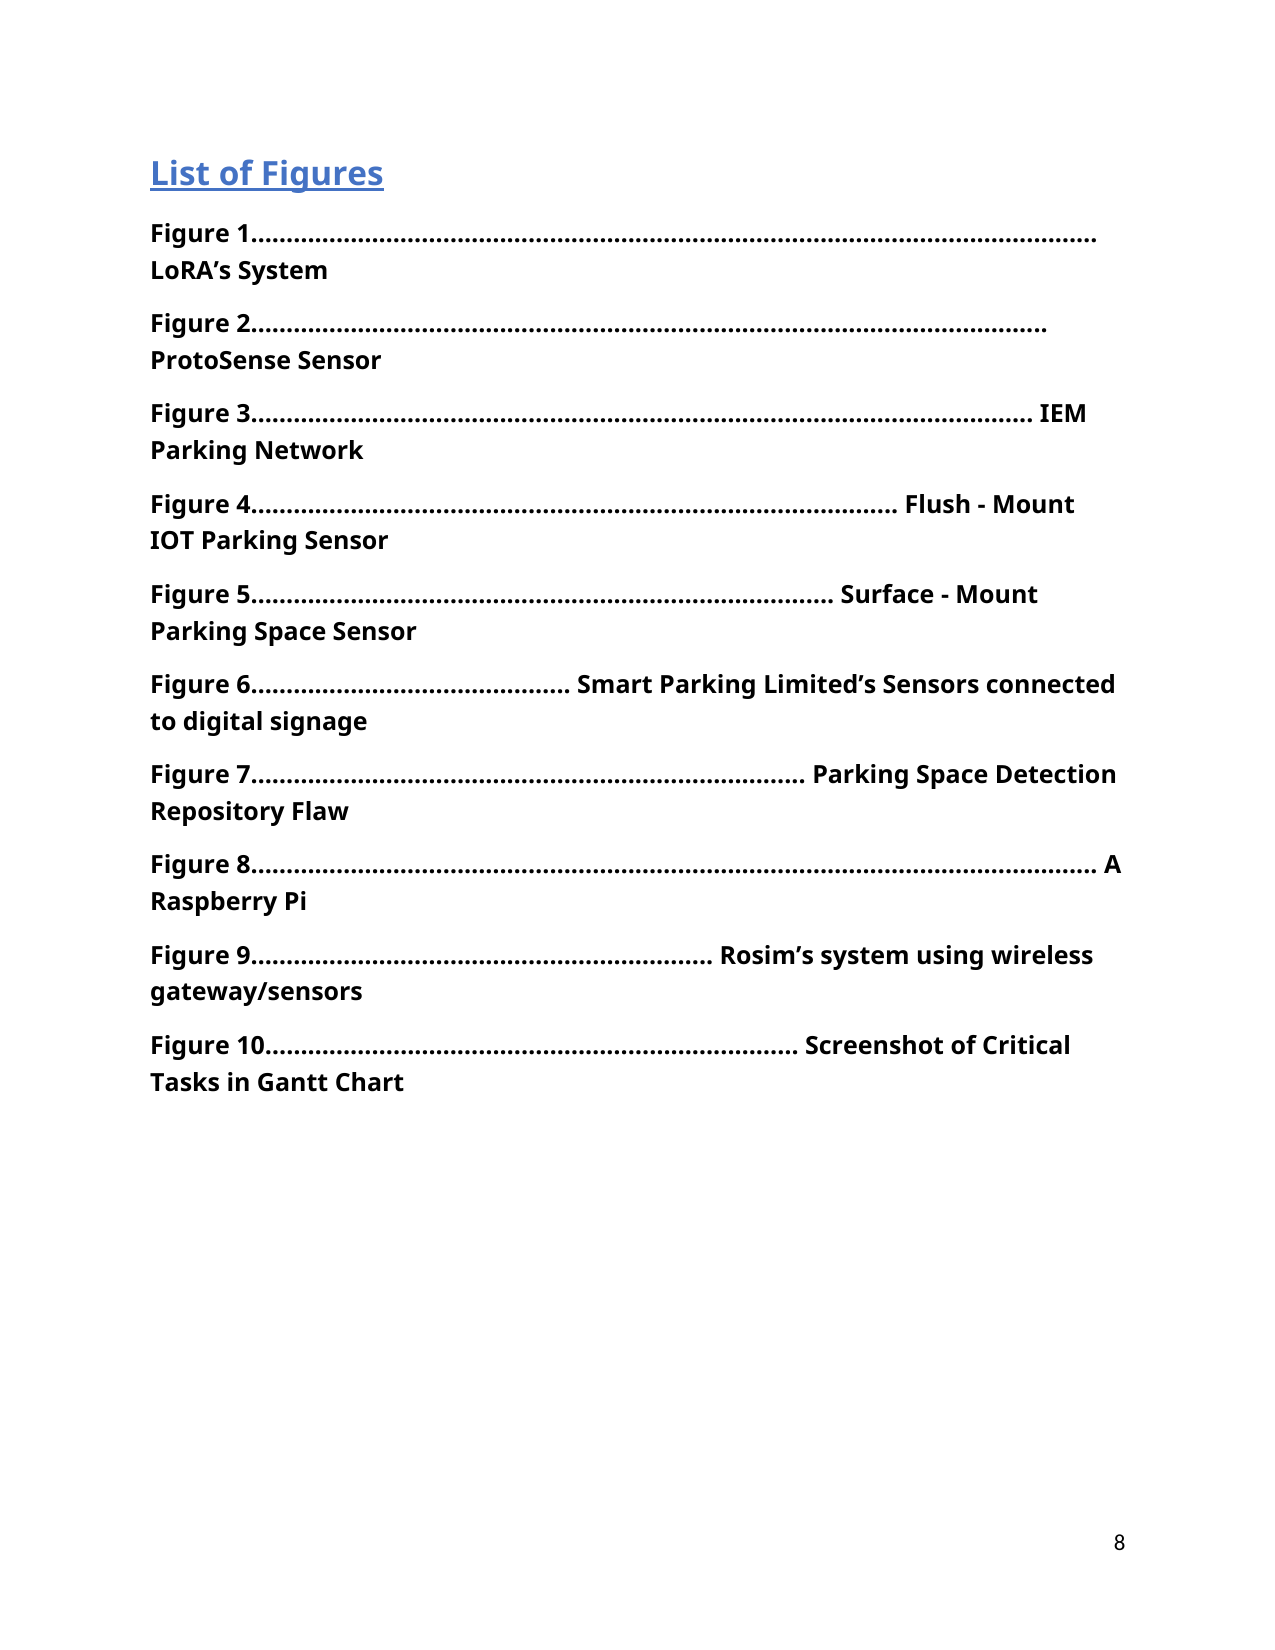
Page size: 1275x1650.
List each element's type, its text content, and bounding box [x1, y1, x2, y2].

text Figure 2……………………………………………………………………………………………....... ProtoSense Sensor [150, 306, 1125, 377]
text Figure 10………………………………………………………...……… Screenshot of Critical Tasks in Gantt Chart [150, 1027, 1125, 1098]
text Figure 6……………………………....…….. Smart Parking Limited’s Sensors connected to digital signage [150, 667, 1125, 737]
text Figure 5………………………………………………………………………. Surface - Mount Parking Space Sensor [150, 576, 1125, 647]
text Figure 3……………………………………………………………………………………………….. IEM Parking Network [150, 396, 1125, 467]
text Figure 7…………………………………………………………………... Parking Space Detection Repository Flaw [150, 757, 1125, 828]
text Figure 1………………………………………………………………………………………………..……… LoRA’s System [150, 216, 1125, 286]
text Figure 9……………………………………………………….. Rosim’s system using wireless gateway/sensors [150, 937, 1125, 1008]
text Figure 4…………………………………………………………………………….... Flush - Mount IOT Parking Sensor [150, 486, 1125, 557]
text List of Figures [150, 150, 1125, 195]
text Figure 8…………………………………………………………………………….……………………….... A Raspberry Pi [150, 847, 1125, 918]
